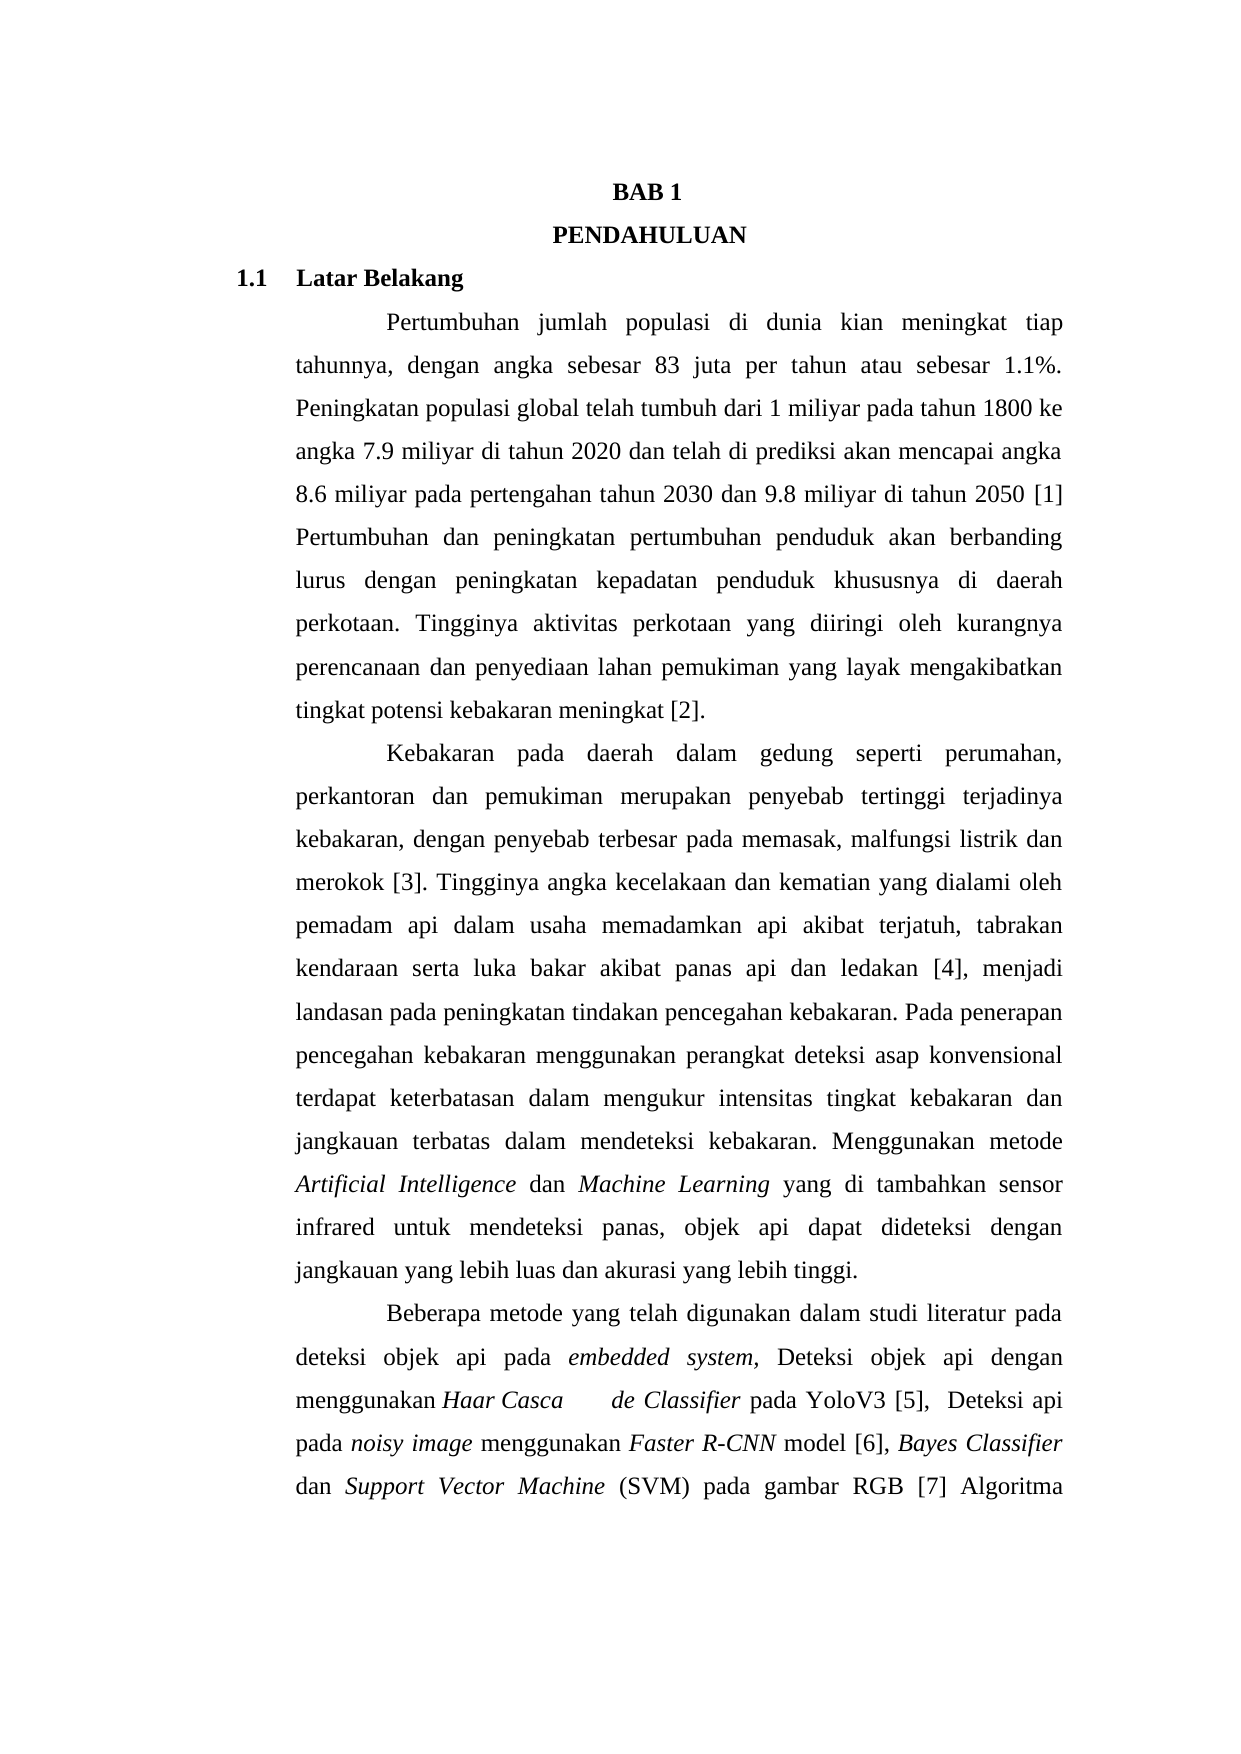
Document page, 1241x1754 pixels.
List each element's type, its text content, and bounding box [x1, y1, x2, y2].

text Kebakaran pada daerah dalam gedung seperti perumahan, perkantoran dan pemukiman merupakan penyebab tertinggi terjadinya kebakaran, dengan penyebab terbesar pada memasak, malfungsi listrik dan merokok . Tingginya angka kecelakaan dan kematian yang dialami oleh pemadam api dalam usaha memadamkan api akibat terjatuh, tabrakan kendaraan serta luka bakar akibat panas api dan ledakan , menjadi landasan pada peningkatan tindakan pencegahan kebakaran. Pada penerapan pencegahan kebakaran menggunakan perangkat deteksi asap konvensional terdapat keterbatasan dalam mengukur intensitas tingkat kebakaran dan jangkauan terbatas dalam mendeteksi kebakaran. Menggunakan metode Artificial Intelligence dan Machine Learning yang di tambahkan sensor infrared untuk mendeteksi panas, objek api dapat dideteksi dengan jangkauan yang lebih luas dan akurasi yang lebih tinggi. [295, 738, 1063, 1284]
text Pertumbuhan jumlah populasi di dunia kian meningkat tiap tahunnya, dengan angka sebesar 83 juta per tahun atau sebesar 1.1%. Peningkatan populasi global telah tumbuh dari 1 miliyar pada tahun 1800 ke angka 7.9 miliyar di tahun 2020 dan telah di prediksi akan mencapai angka 8.6 miliyar pada pertengahan tahun 2030 dan 9.8 miliyar di tahun 2050 Pertumbuhan dan peningkatan pertumbuhan penduduk akan berbanding lurus dengan peningkatan kepadatan penduduk khususnya di daerah perkotaan. Tingginya aktivitas perkotaan yang diiringi oleh kurangnya perencanaan dan penyediaan lahan pemukiman yang layak mengakibatkan tingkat potensi kebakaran meningkat . [295, 307, 1063, 723]
subtitle PENDAHULUAN [236, 220, 1063, 249]
subtitle Latar Belakang [236, 263, 1063, 292]
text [295, 1298, 1063, 1500]
